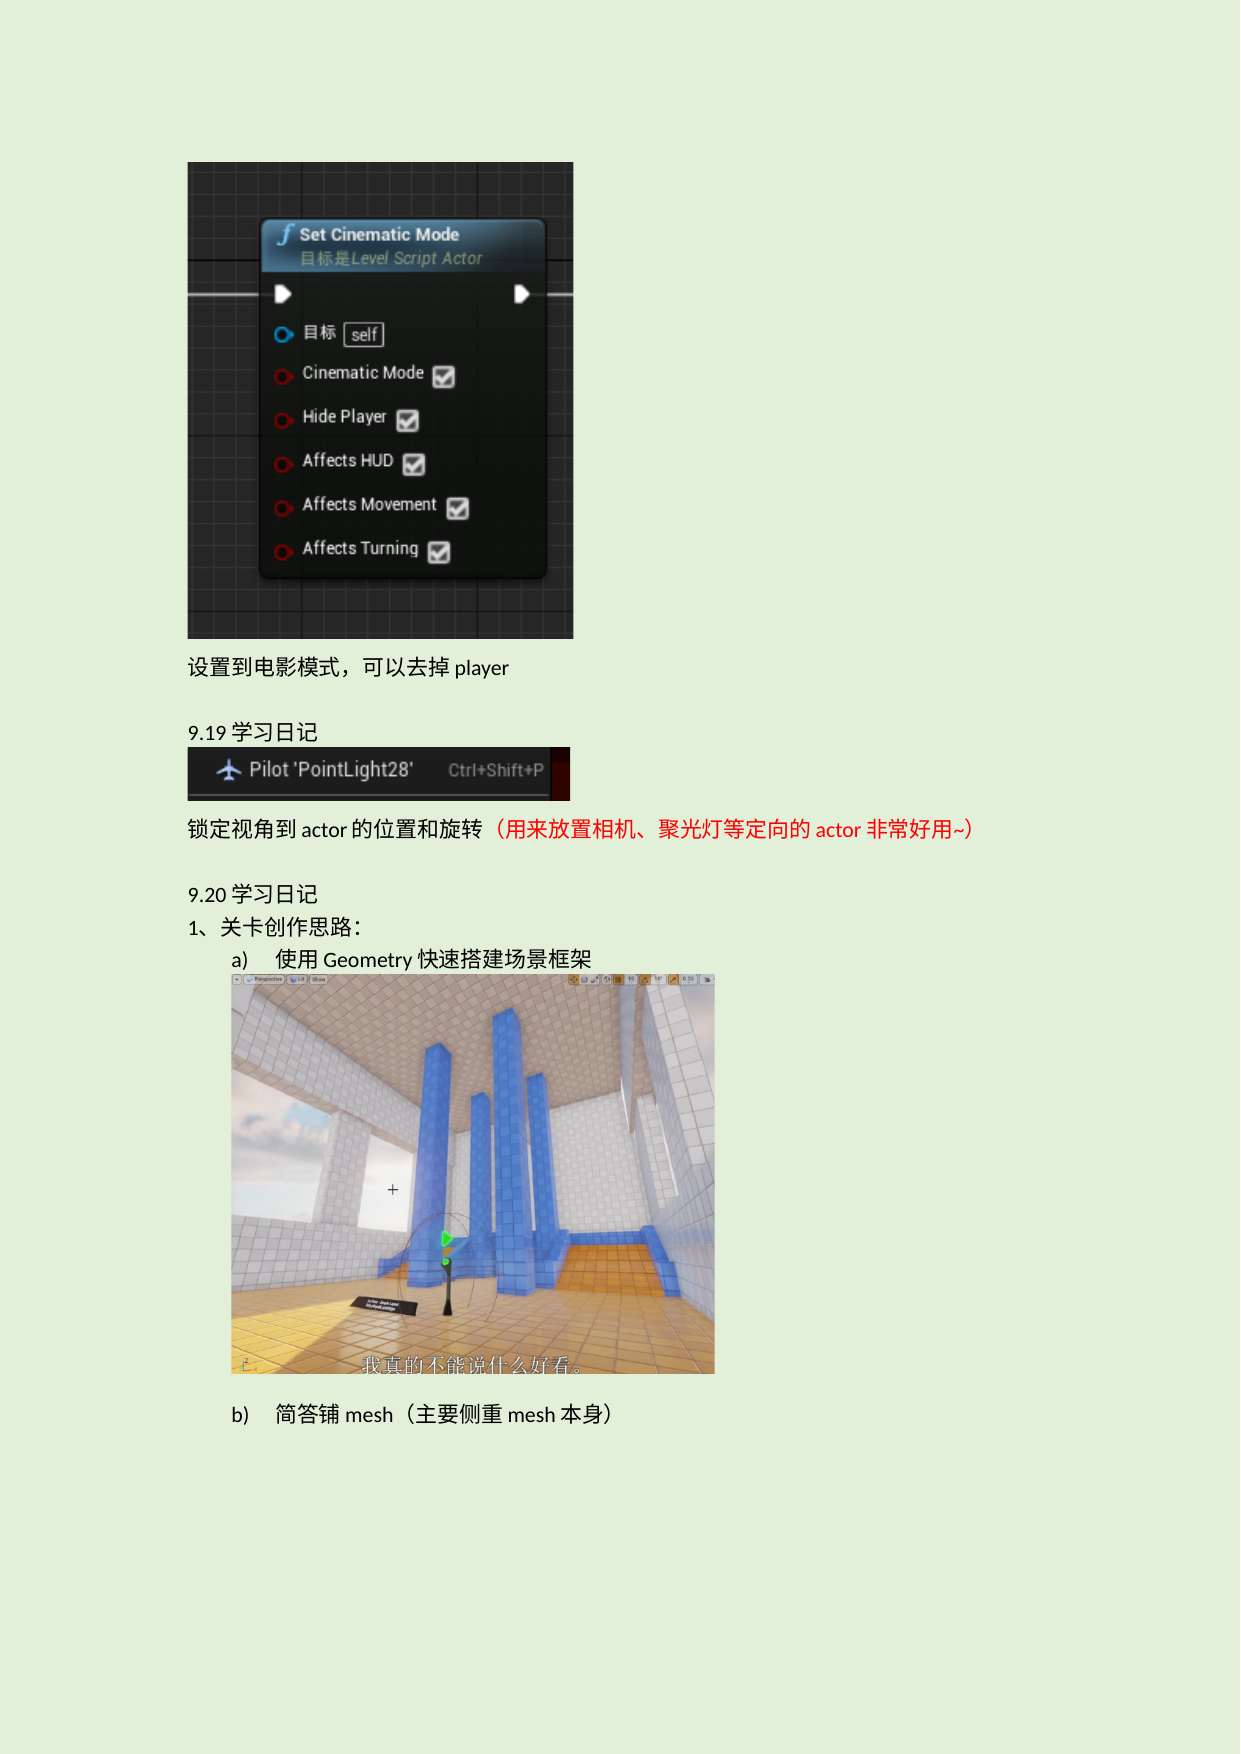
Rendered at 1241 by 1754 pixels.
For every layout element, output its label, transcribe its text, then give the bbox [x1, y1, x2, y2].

text 9.19学习日记 [187, 714, 1053, 747]
picture [187, 747, 571, 801]
text 9.20学习日记 [187, 877, 1053, 909]
text 锁定视角到actor的位置和旋转（用来放置相机、聚光灯等定向的actor非常好用~） [187, 812, 1053, 844]
text 设置到电影模式，可以去掉player [187, 649, 1053, 714]
picture [187, 162, 574, 639]
list 简答铺mesh（主要侧重mesh本身） [231, 1397, 1053, 1429]
picture [231, 974, 715, 1374]
list 使用Geometry快速搭建场景框架 [231, 942, 1053, 974]
list 关卡创作思路： [187, 909, 1053, 942]
